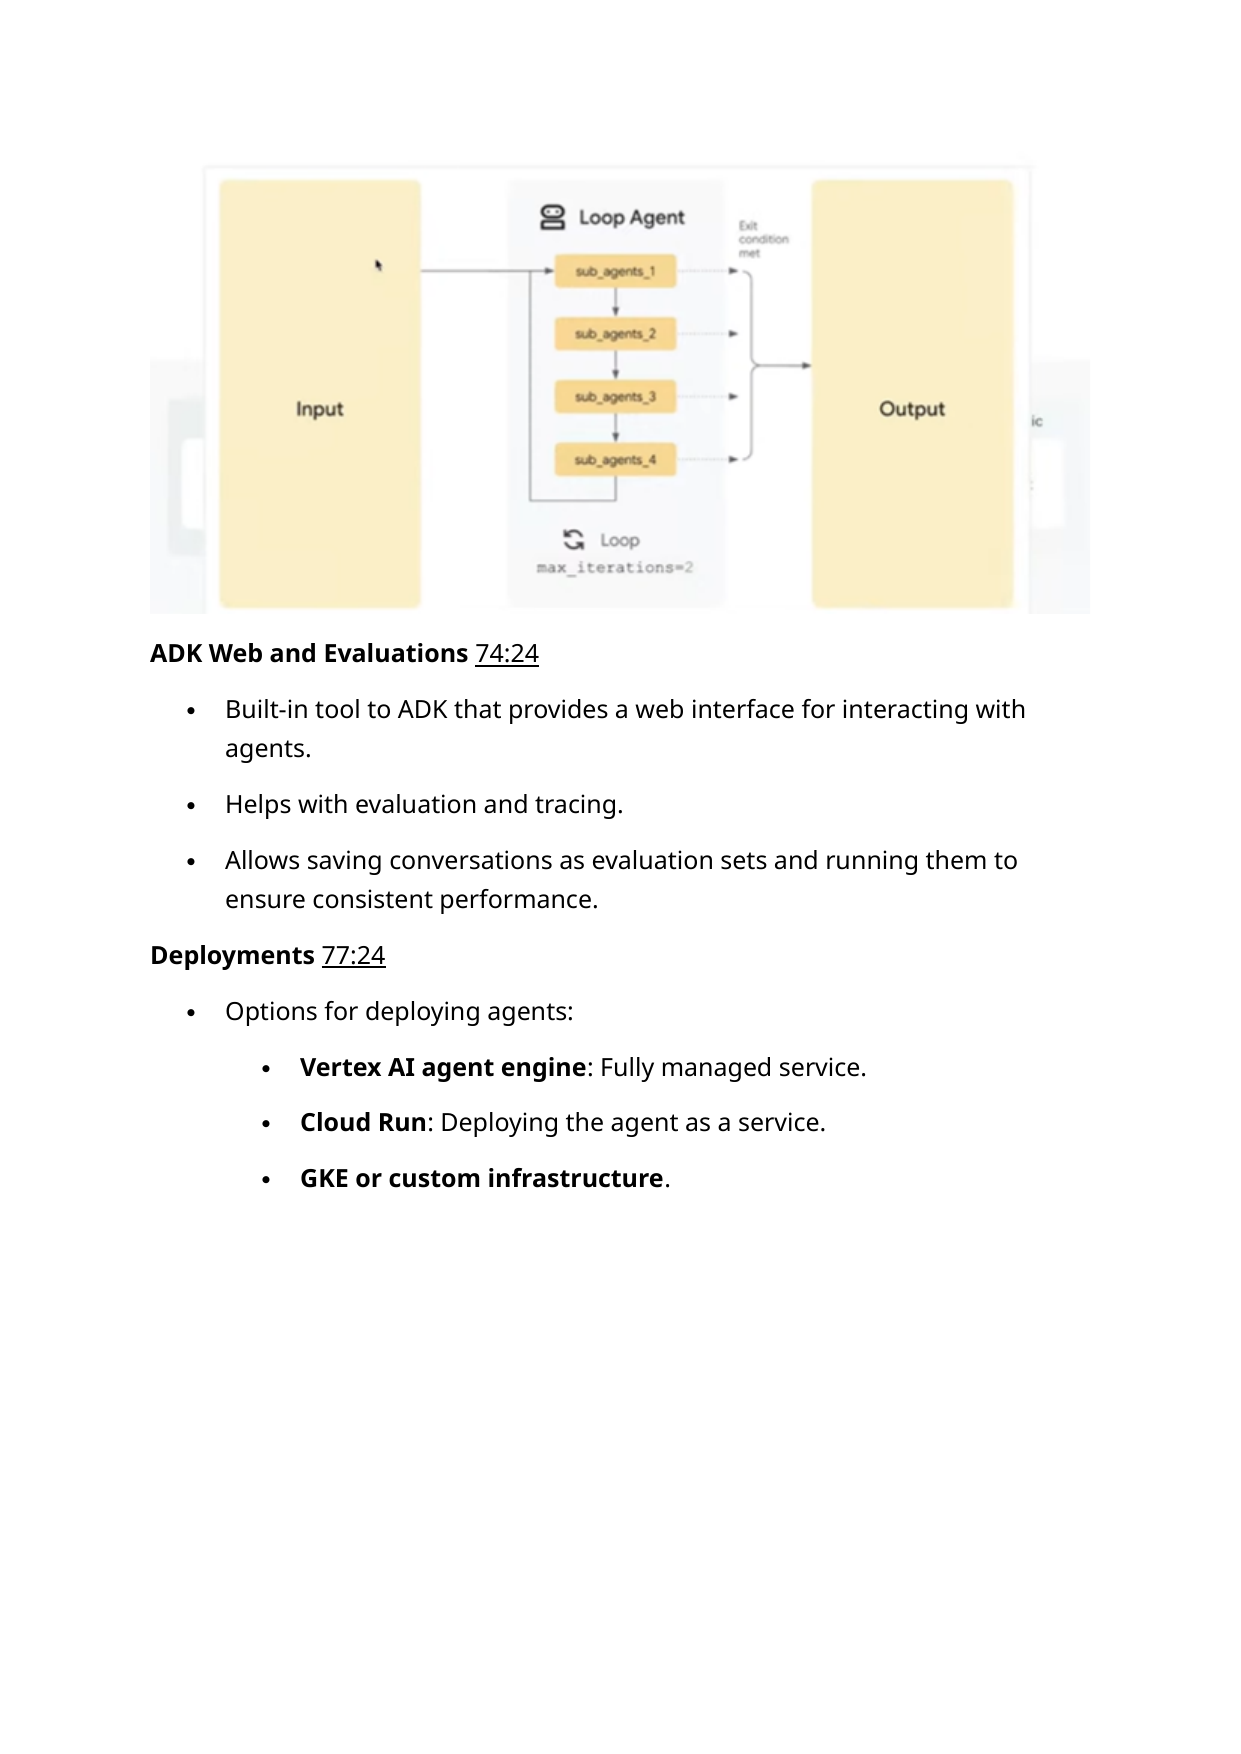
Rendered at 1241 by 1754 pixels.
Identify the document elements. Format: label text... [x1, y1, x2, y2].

list Options for deploying agents: [187, 993, 1090, 1027]
list Vertex AI agent engine: Fully managed service. [262, 1049, 1090, 1083]
list GKE or custom infrastructure. [262, 1161, 1090, 1195]
list Helps with evaluation and tracing. [187, 787, 1090, 821]
text ADK Web and Evaluations 74:24 [150, 636, 1090, 670]
list Built-in tool to ADK that provides a web interface for interacting with agents. [187, 692, 1090, 765]
picture [150, 150, 1091, 614]
text Deployments 77:24 [150, 937, 1090, 972]
list Allows saving conversations as evaluation sets and running them to ensure consistent performance. [187, 842, 1090, 916]
list Cloud Run: Deploying the agent as a service. [262, 1105, 1090, 1139]
